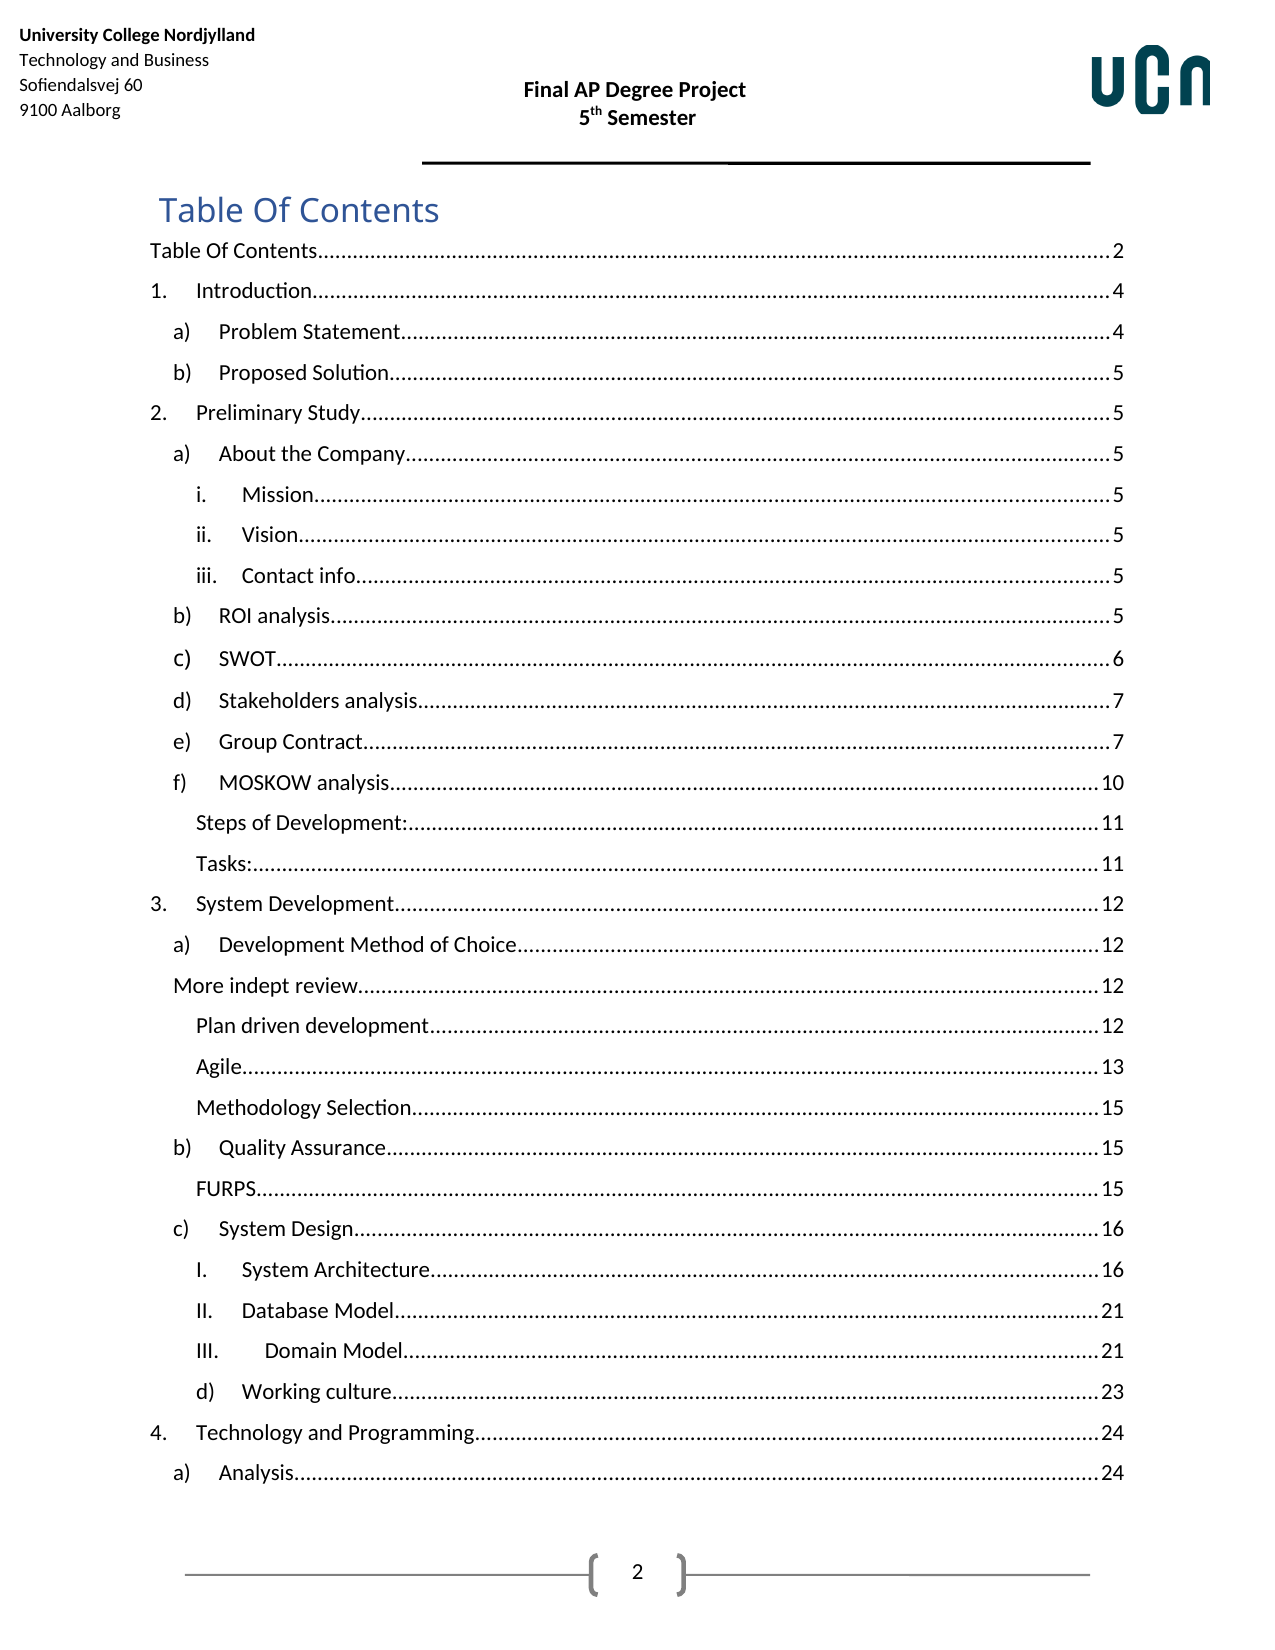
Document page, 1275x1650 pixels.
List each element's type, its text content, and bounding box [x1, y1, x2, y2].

text b) ROI analysis 5 [173, 602, 1125, 630]
text a) Analysis 24 [173, 1458, 1125, 1486]
text d) Stakeholders analysis 7 [173, 686, 1125, 714]
text b) Quality Assurance 15 [173, 1133, 1125, 1161]
text f) MOSKOW analysis 10 [173, 768, 1125, 796]
text 4. Technology and Programming 24 [150, 1418, 1125, 1446]
text Table Of Contents 2 [150, 236, 1125, 264]
text iii. Contact info 5 [196, 561, 1125, 589]
text III. Domain Model 21 [196, 1336, 1125, 1364]
text Steps of Development: 11 [196, 808, 1125, 836]
text Tasks: 11 [196, 849, 1125, 877]
text II. Database Model 21 [196, 1296, 1125, 1324]
text ii. Vision 5 [196, 520, 1125, 548]
text c) SWOT 6 [173, 642, 1125, 673]
text 3. System Development 12 [150, 889, 1125, 918]
text Methodology Selection 15 [196, 1093, 1125, 1121]
text i. Mission 5 [196, 480, 1125, 508]
text More indept review 12 [173, 971, 1125, 999]
picture [1091, 45, 1210, 114]
text FURPS 15 [196, 1174, 1125, 1202]
text a) About the Company 5 [173, 439, 1125, 467]
text d) Working culture 23 [196, 1377, 1125, 1405]
text 1. Introduction 4 [150, 277, 1125, 305]
text I. System Architecture 16 [196, 1255, 1125, 1283]
text a) Problem Statement 4 [173, 317, 1125, 345]
text b) Proposed Solution 5 [173, 358, 1125, 386]
text Agile 13 [196, 1052, 1125, 1080]
text Plan driven development 12 [196, 1011, 1125, 1039]
text 2. Preliminary Study 5 [150, 398, 1125, 427]
text c) System Design 16 [173, 1214, 1125, 1243]
text a) Development Method of Choice 12 [173, 930, 1125, 958]
subtitle Table Of Contents [150, 187, 1125, 232]
text e) Group Contract 7 [173, 727, 1125, 755]
